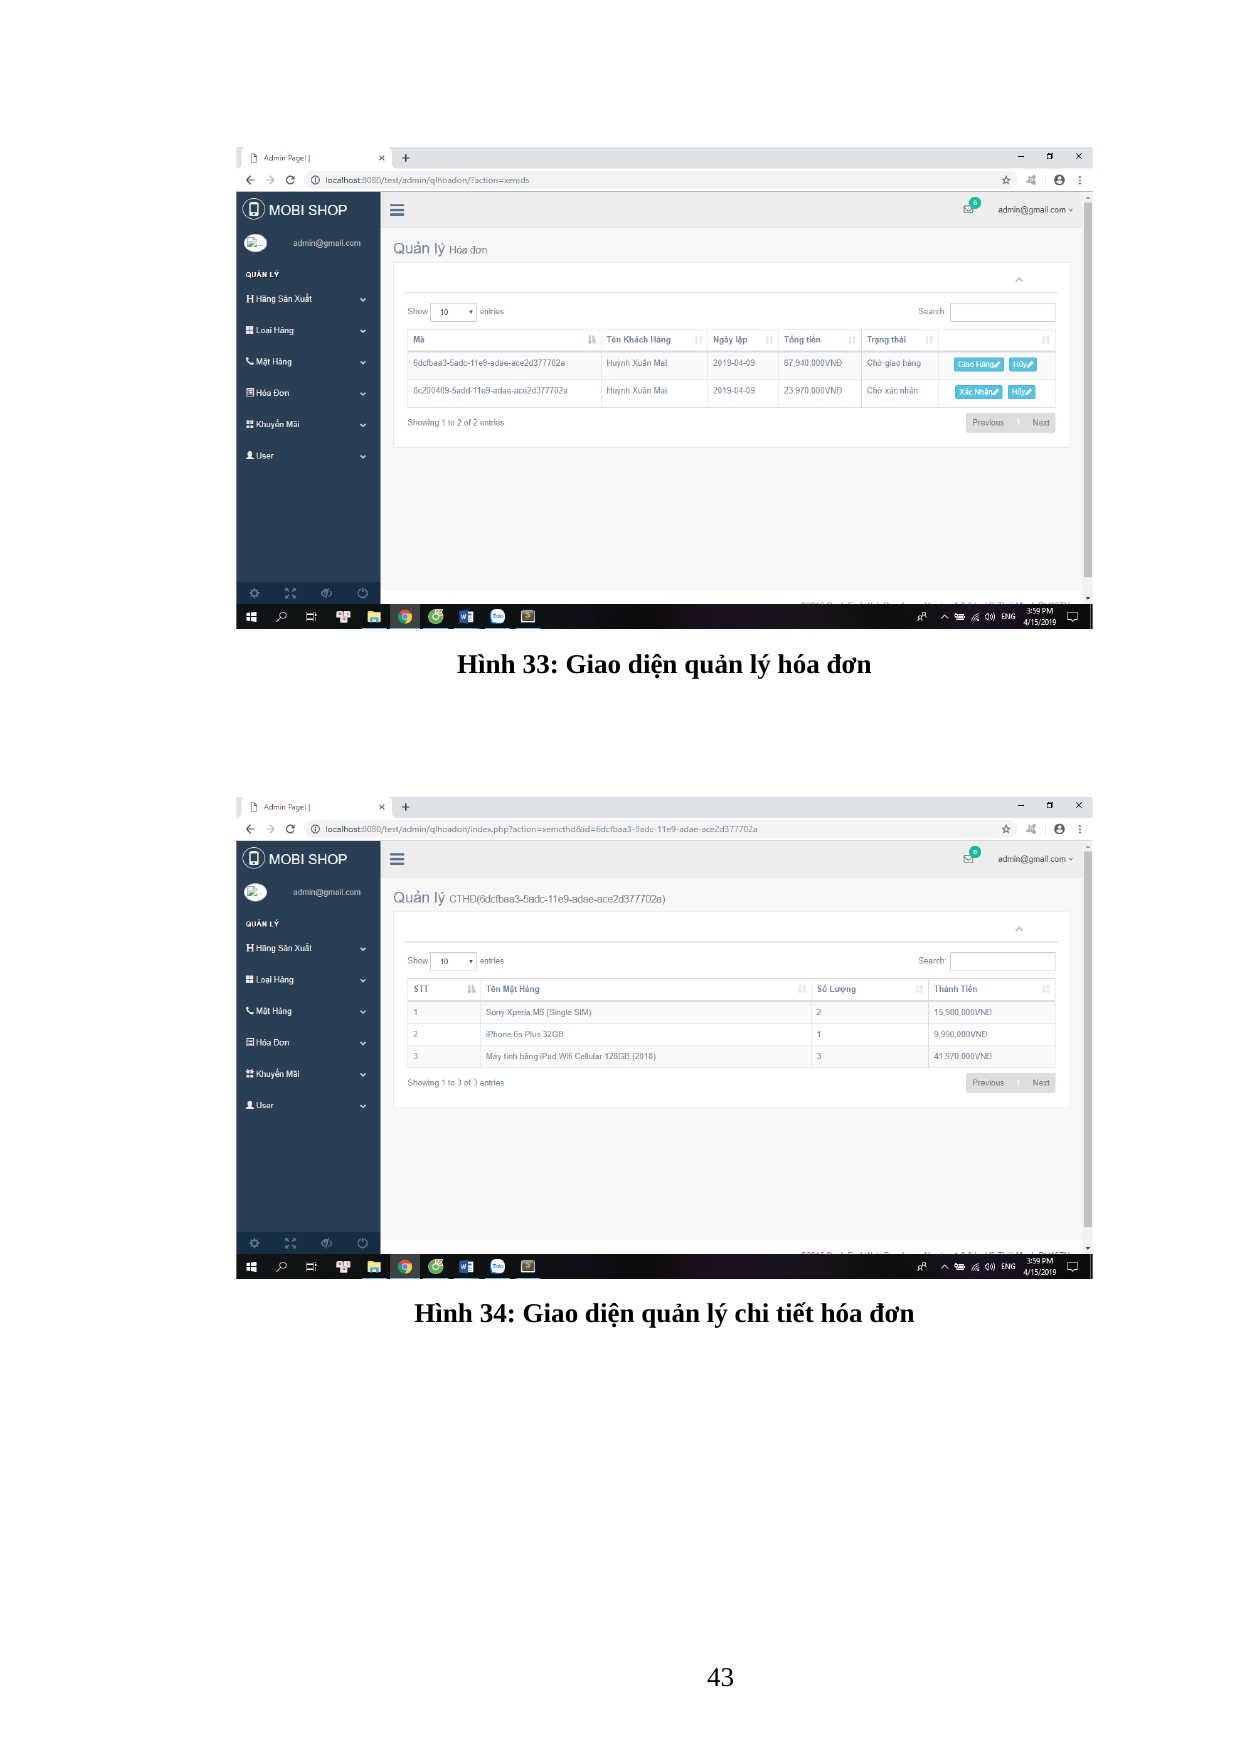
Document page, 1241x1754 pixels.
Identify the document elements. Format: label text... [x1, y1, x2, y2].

picture [236, 147, 1093, 629]
picture [236, 797, 1093, 1279]
